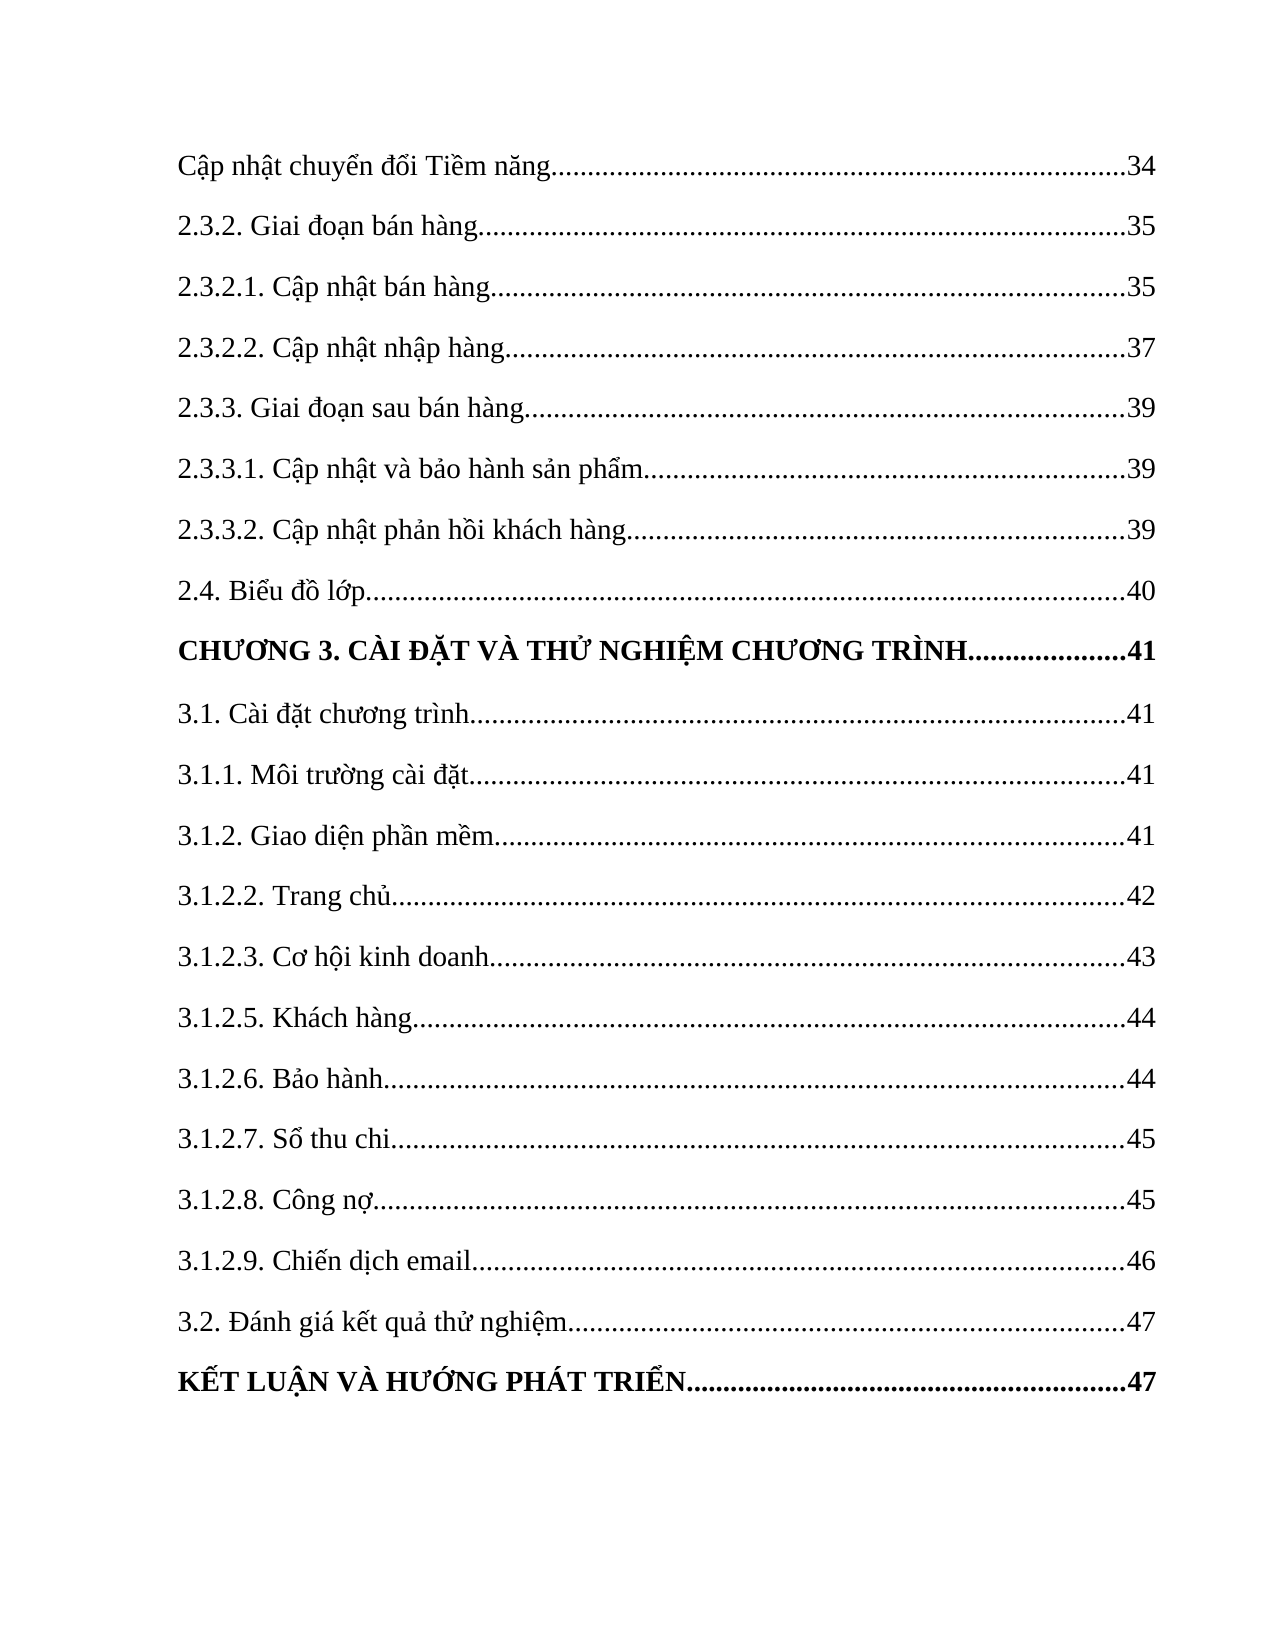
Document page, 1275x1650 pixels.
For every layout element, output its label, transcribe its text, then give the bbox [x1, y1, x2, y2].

text 2.3.3. Giai đoạn sau bán hàng 39 [177, 391, 1157, 424]
text 3.1.2.8. Công nợ 45 [177, 1182, 1157, 1216]
text 2.4. Biểu đồ lớp 40 [177, 573, 1157, 606]
text 3.1. Cài đặt chương trình 41 [177, 696, 1157, 730]
text 2.3.3.2. Cập nhật phản hồi khách hàng 39 [177, 512, 1157, 546]
text CHƯƠNG 3. CÀI ĐẶT VÀ THỬ NGHIỆM CHƯƠNG TRÌNH 41 [177, 633, 1157, 667]
text Cập nhật chuyển đổi Tiềm năng 34 [177, 148, 1157, 181]
text 2.3.2.2. Cập nhật nhập hàng 37 [177, 330, 1157, 363]
text 2.3.2. Giai đoạn bán hàng 35 [177, 208, 1157, 242]
text 3.1.2.6. Bảo hành 44 [177, 1061, 1157, 1094]
text 3.1.1. Môi trường cài đặt 41 [177, 757, 1157, 791]
text 3.2. Đánh giá kết quả thử nghiệm 47 [177, 1304, 1157, 1337]
text 2.3.3.1. Cập nhật và bảo hành sản phẩm 39 [177, 451, 1157, 485]
text 3.1.2.7. Sổ thu chi 45 [177, 1121, 1157, 1155]
text 3.1.2. Giao diện phần mềm 41 [177, 818, 1157, 851]
text KẾT LUẬN VÀ HƯỚNG PHÁT TRIỂN 47 [177, 1364, 1157, 1398]
text 3.1.2.9. Chiến dịch email 46 [177, 1243, 1157, 1276]
text 3.1.2.3. Cơ hội kinh doanh 43 [177, 939, 1157, 973]
text 3.1.2.2. Trang chủ 42 [177, 878, 1157, 912]
text 3.1.2.5. Khách hàng 44 [177, 1000, 1157, 1033]
text 2.3.2.1. Cập nhật bán hàng 35 [177, 269, 1157, 303]
